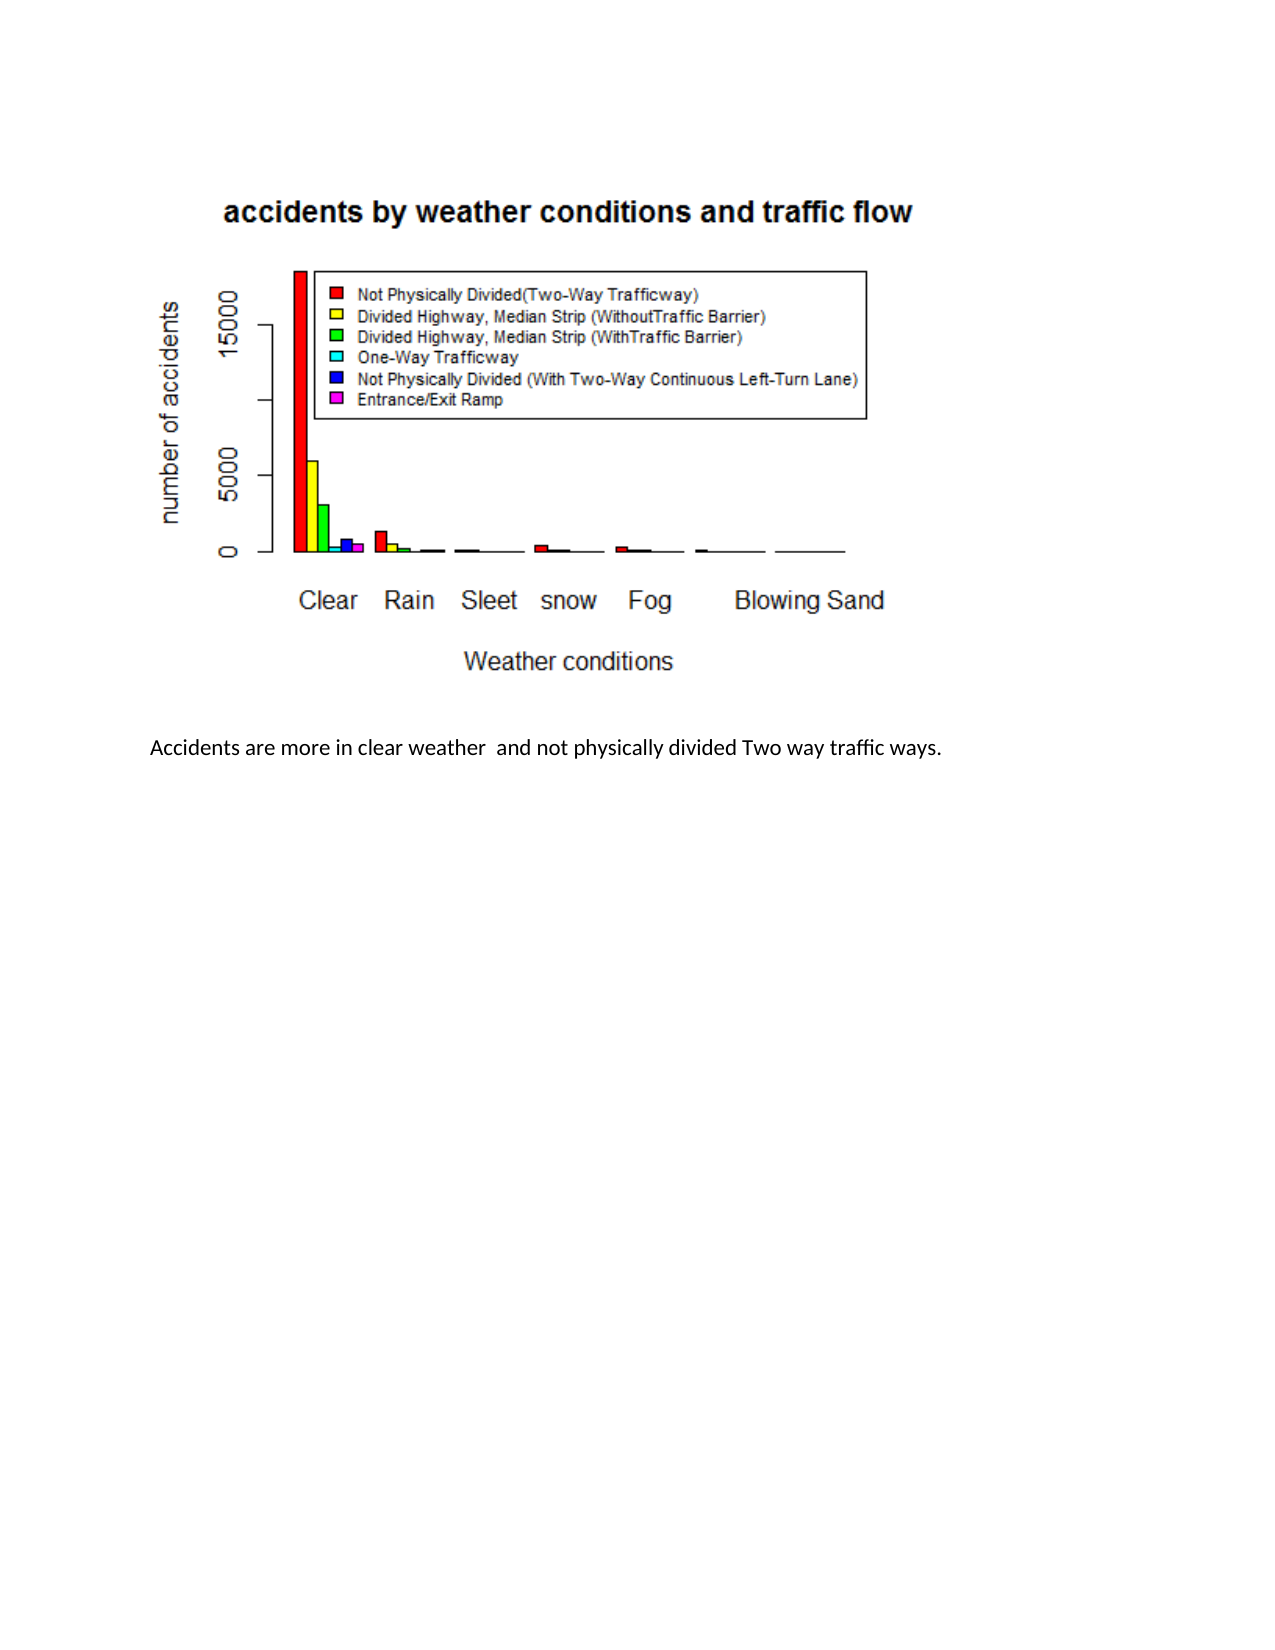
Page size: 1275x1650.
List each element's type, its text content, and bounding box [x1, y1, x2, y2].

picture [150, 150, 930, 708]
text Accidents are more in clear weather and not physically divided Two way traffic ways. [150, 733, 1125, 761]
